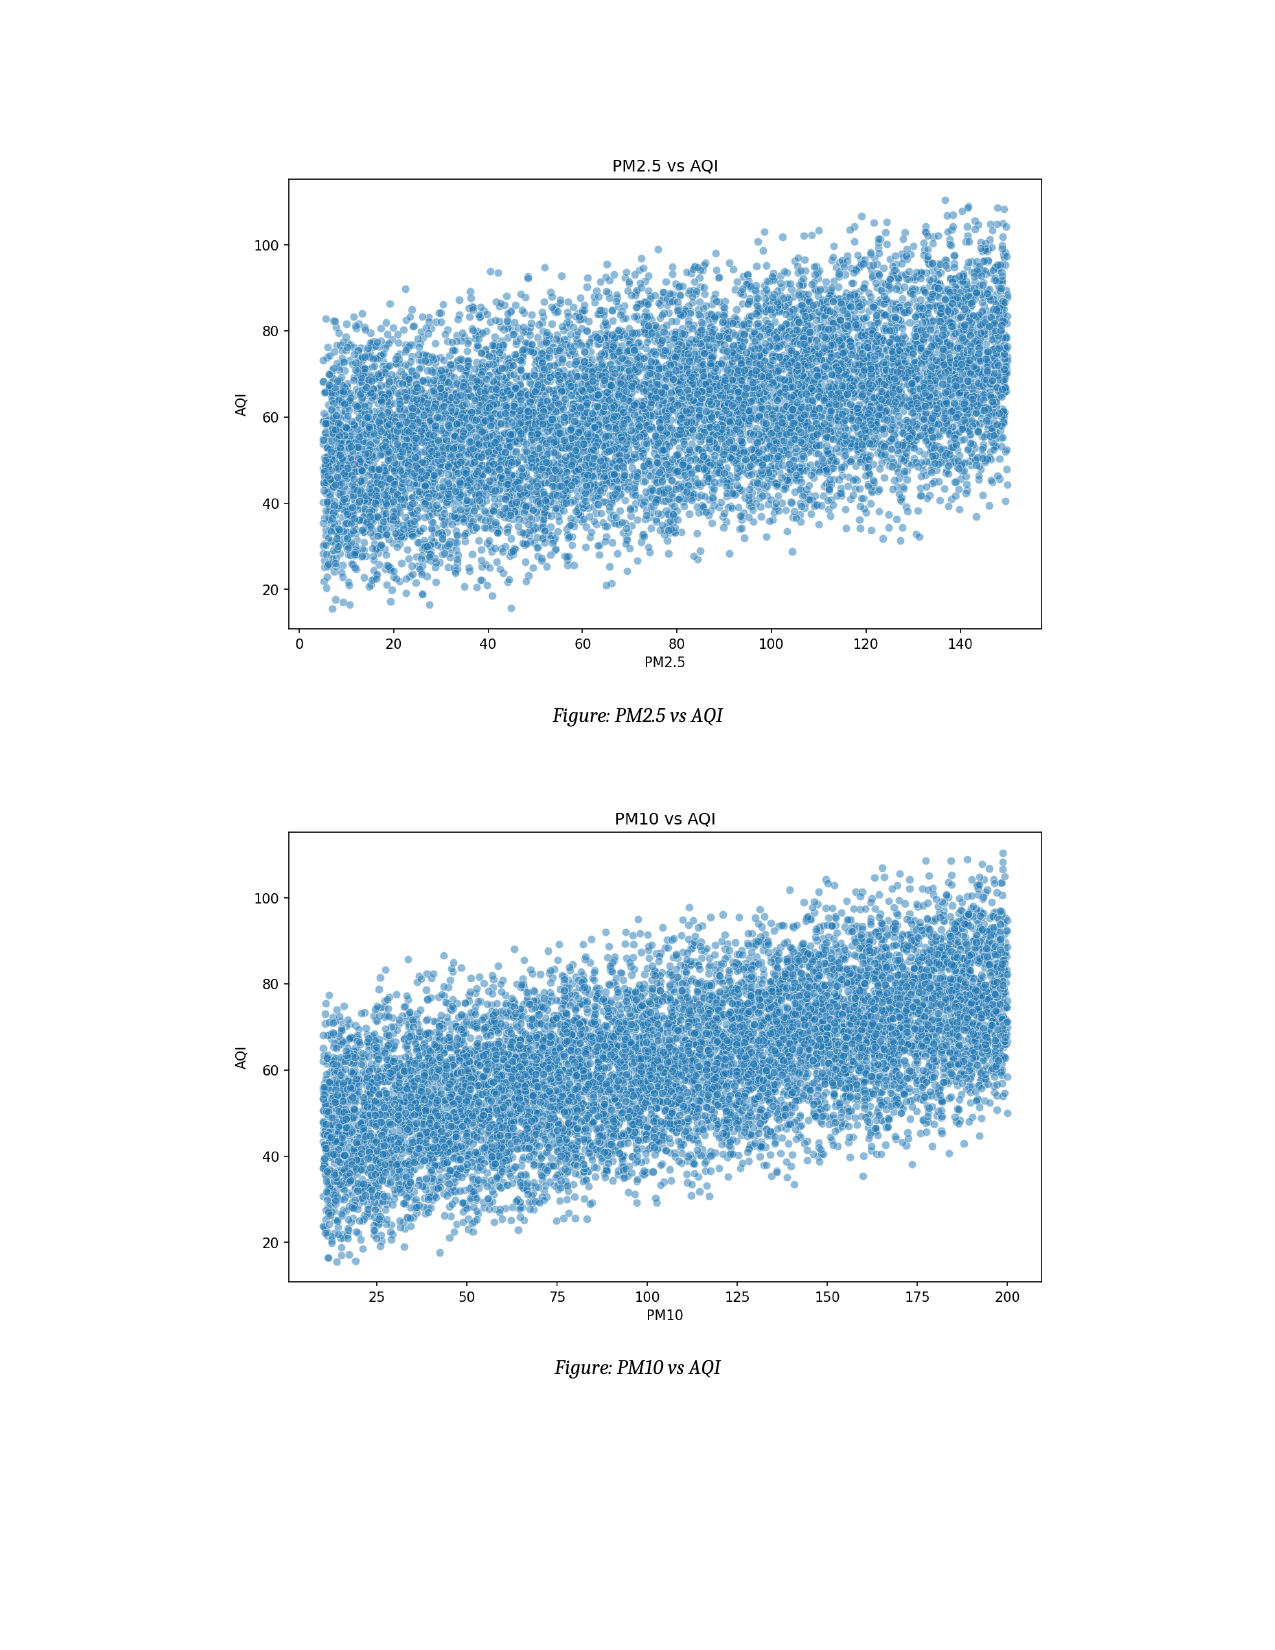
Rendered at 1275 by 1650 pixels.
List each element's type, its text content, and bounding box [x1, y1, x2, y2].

text Figure: PM10 vs AQI [187, 1356, 1087, 1380]
picture [225, 150, 1050, 679]
picture [225, 802, 1050, 1332]
text Figure: PM2.5 vs AQI [187, 703, 1087, 727]
